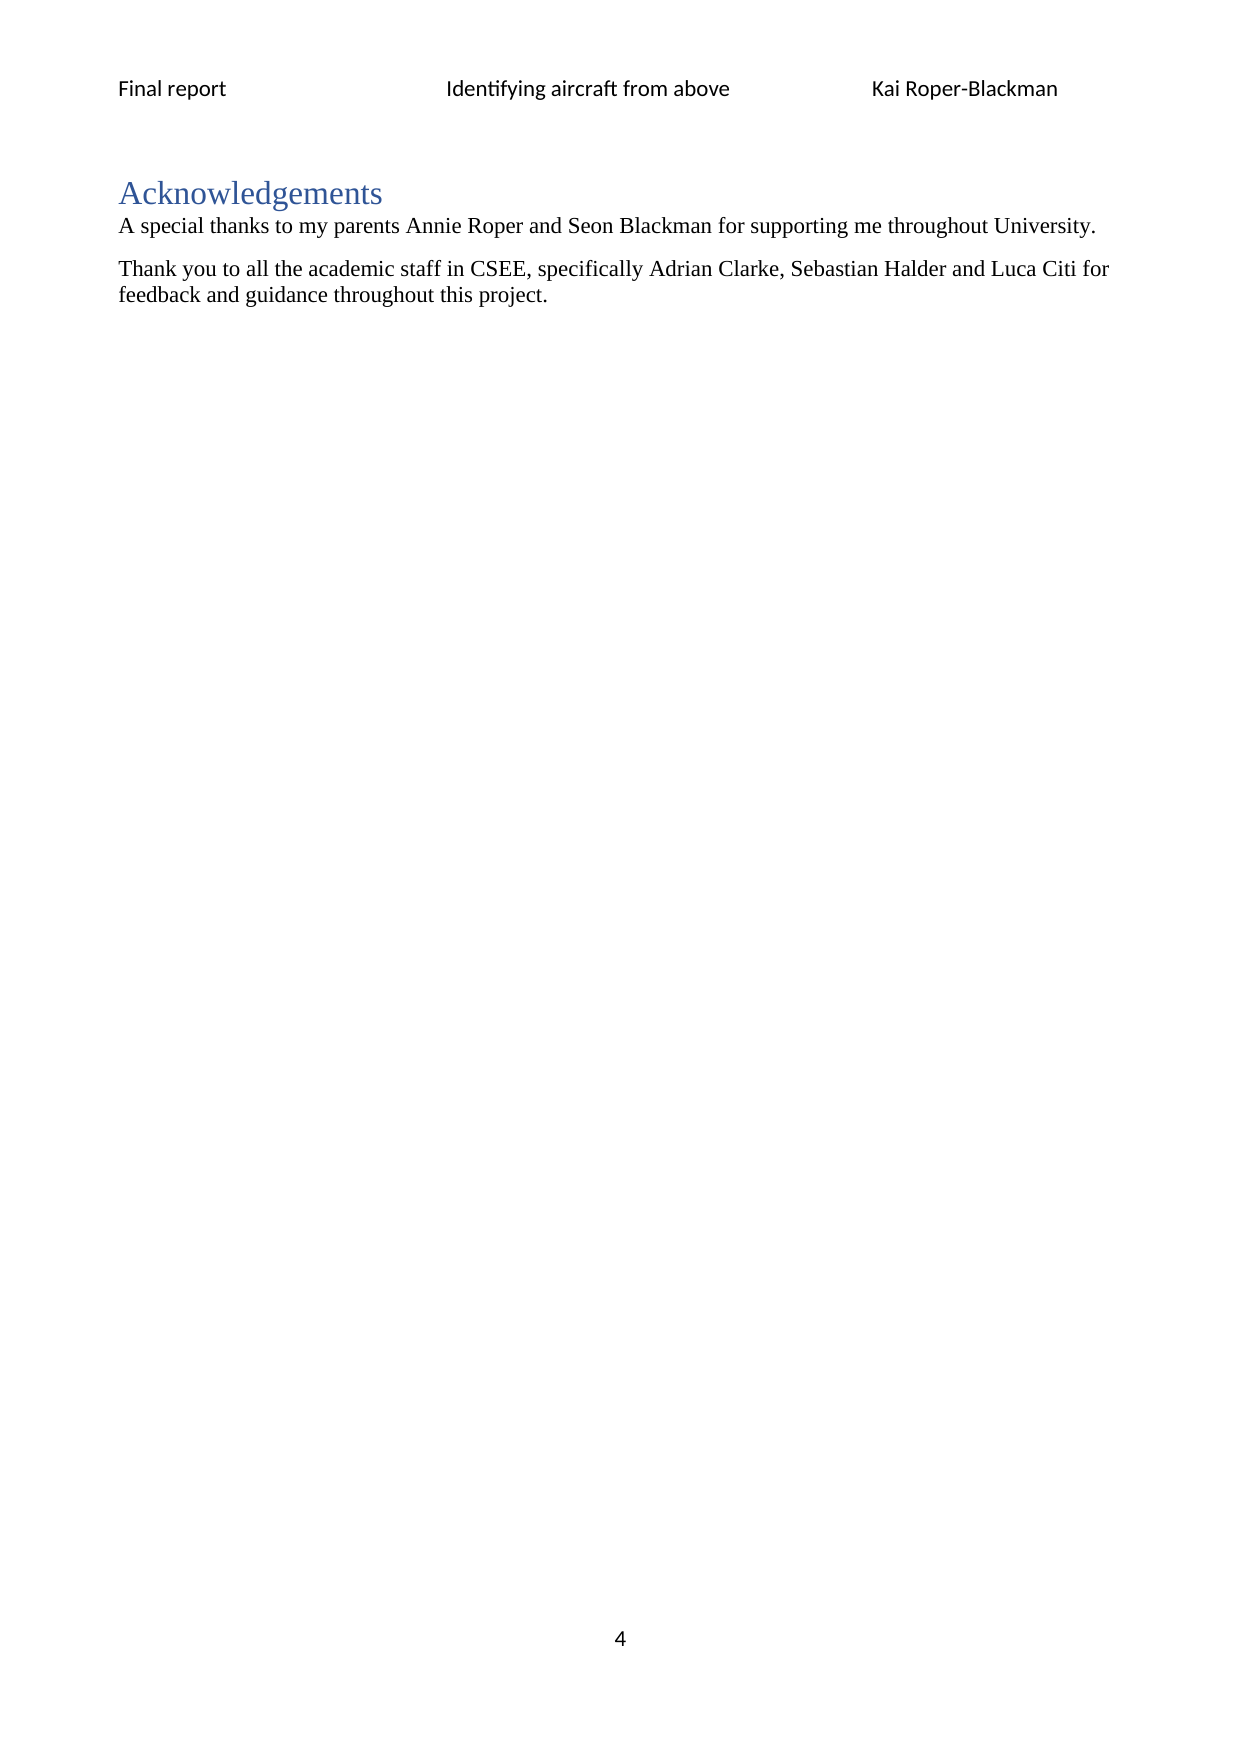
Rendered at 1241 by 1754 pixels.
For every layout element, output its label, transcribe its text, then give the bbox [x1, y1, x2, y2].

text A special thanks to my parents Annie Roper and Seon Blackman for supporting me throughout University. [118, 212, 1122, 238]
subtitle Acknowledgements [118, 174, 1122, 212]
text Thank you to all the academic staff in CSEE, specifically Adrian Clarke, Sebastian Halder and Luca Citi for feedback and guidance throughout this project. [118, 255, 1122, 308]
